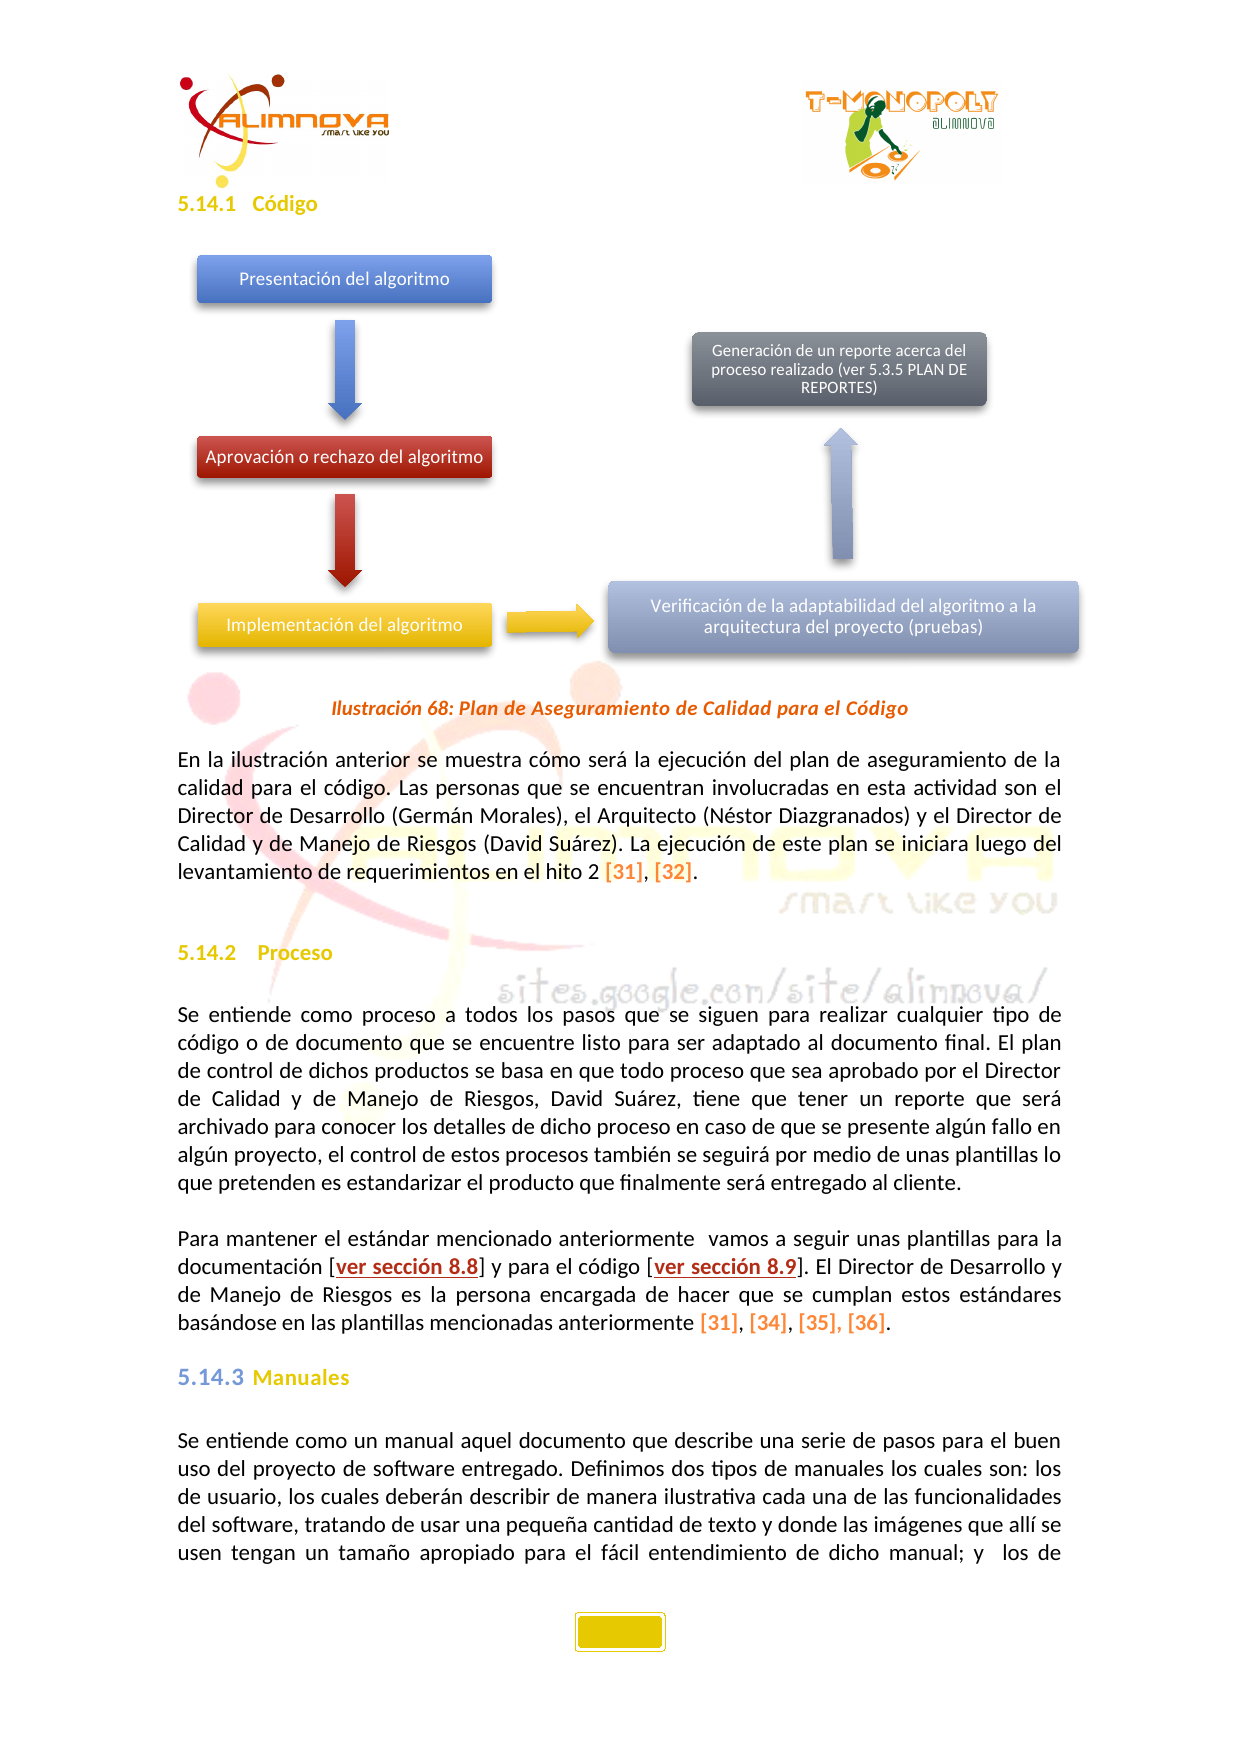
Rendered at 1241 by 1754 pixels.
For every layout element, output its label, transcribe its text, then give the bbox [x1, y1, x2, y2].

text Se entiende como proceso a todos los pasos que se siguen para realizar cualquier tipo de código o de documento que se encuentre listo para ser adaptado al documento final. El plan de control de dichos productos se basa en que todo proceso que sea aprobado por el Director de Calidad y de Manejo de Riesgos, David Suárez, tiene que tener un reporte que será archivado para conocer los detalles de dicho proceso en caso de que se presente algún fallo en algún proyecto, el control de estos procesos también se seguirá por medio de unas plantillas lo que pretenden es estandarizar el producto que finalmente será entregado al cliente. [177, 1000, 1063, 1196]
subtitle Proceso [177, 938, 1063, 966]
picture [802, 79, 1002, 184]
text Ilustración 68: Plan de Aseguramiento de Calidad para el Código [177, 695, 1063, 720]
picture [177, 73, 389, 189]
subtitle Código [177, 189, 1063, 217]
subtitle Manuales [177, 1361, 1063, 1392]
